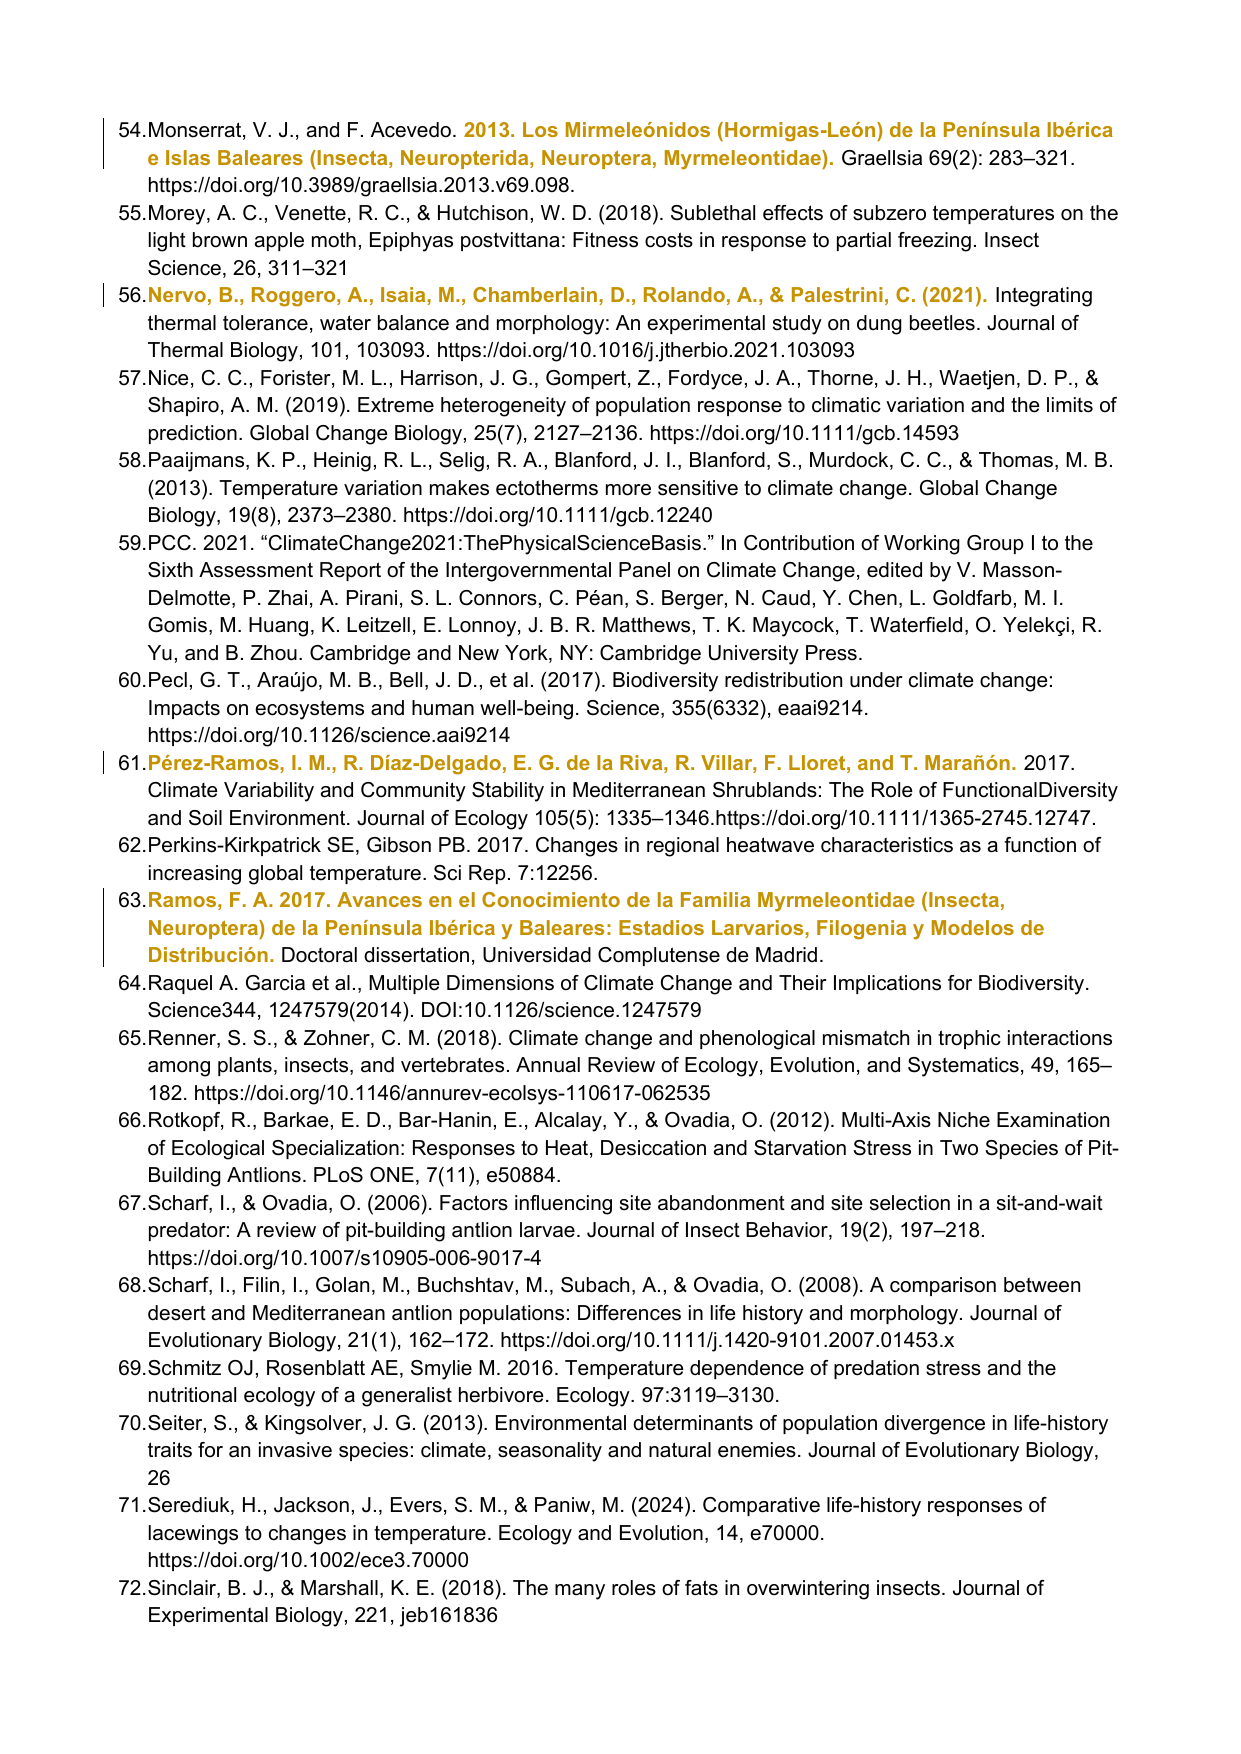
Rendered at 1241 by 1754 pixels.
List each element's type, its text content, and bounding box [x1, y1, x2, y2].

list Pérez-Ramos, I. M., R. Díaz-Delgado, E. G. de la Riva, R. Villar, F. Lloret, and T. Marañón. 2017. Climate Variability and Community Stability in Mediterranean Shrublands: The Role of FunctionalDiversity and Soil Environment. Journal of Ecology 105(5): 1335–1346.https://doi.org/10.1111/1365-2745.12747. [118, 751, 1122, 829]
list Morey, A. C., Venette, R. C., & Hutchison, W. D. (2018). Sublethal effects of subzero temperatures on the light brown apple moth, Epiphyas postvittana: Fitness costs in response to partial freezing. Insect Science, 26, 311–321 [118, 201, 1122, 279]
list Rotkopf, R., Barkae, E. D., Bar-Hanin, E., Alcalay, Y., & Ovadia, O. (2012). Multi-Axis Niche Examination of Ecological Specialization: Responses to Heat, Desiccation and Starvation Stress in Two Species of Pit-Building Antlions. PLoS ONE, 7(11), e50884. [118, 1108, 1122, 1187]
list Paaijmans, K. P., Heinig, R. L., Selig, R. A., Blanford, J. I., Blanford, S., Murdock, C. C., & Thomas, M. B. (2013). Temperature variation makes ectotherms more sensitive to climate change. Global Change Biology, 19(8), 2373–2380. https://doi.org/10.1111/gcb.12240 [118, 448, 1122, 527]
list Monserrat, V. J., and F. Acevedo. 2013. Los Mirmeleónidos (Hormigas-León) de la Península Ibérica e Islas Baleares (Insecta, Neuropterida, Neuroptera, Myrmeleontidae). Graellsia 69(2): 283–321. https://doi.org/10.3989/graellsia.2013.v69.098. [118, 118, 1122, 197]
list Scharf, I., & Ovadia, O. (2006). Factors influencing site abandonment and site selection in a sit-and-wait predator: A review of pit-building antlion larvae. Journal of Insect Behavior, 19(2), 197–218. https://doi.org/10.1007/s10905-006-9017-4 [118, 1191, 1122, 1269]
list Raquel A. Garcia et al., Multiple Dimensions of Climate Change and Their Implications for Biodiversity. Science344, 1247579(2014). DOI:10.1126/science.1247579 [118, 971, 1122, 1022]
list Scharf, I., Filin, I., Golan, M., Buchshtav, M., Subach, A., & Ovadia, O. (2008). A comparison between desert and Mediterranean antlion populations: Differences in life history and morphology. Journal of Evolutionary Biology, 21(1), 162–172. https://doi.org/10.1111/j.1420-9101.2007.01453.x [118, 1273, 1122, 1352]
list Nervo, B., Roggero, A., Isaia, M., Chamberlain, D., Rolando, A., & Palestrini, C. (2021). Integrating thermal tolerance, water balance and morphology: An experimental study on dung beetles. Journal of Thermal Biology, 101, 103093. https://doi.org/10.1016/j.jtherbio.2021.103093 [118, 283, 1122, 362]
list Nice, C. C., Forister, M. L., Harrison, J. G., Gompert, Z., Fordyce, J. A., Thorne, J. H., Waetjen, D. P., & Shapiro, A. M. (2019). Extreme heterogeneity of population response to climatic variation and the limits of prediction. Global Change Biology, 25(7), 2127–2136. https://doi.org/10.1111/gcb.14593 [118, 366, 1122, 444]
list Renner, S. S., & Zohner, C. M. (2018). Climate change and phenological mismatch in trophic interactions among plants, insects, and vertebrates. Annual Review of Ecology, Evolution, and Systematics, 49, 165–182. https://doi.org/10.1146/annurev-ecolsys-110617-062535 [118, 1026, 1122, 1104]
list Seiter, S., & Kingsolver, J. G. (2013). Environmental determinants of population divergence in life-history traits for an invasive species: climate, seasonality and natural enemies. Journal of Evolutionary Biology, 26 [118, 1411, 1122, 1489]
list Ramos, F. A. 2017. Avances en el Conocimiento de la Familia Myrmeleontidae (Insecta, Neuroptera) de la Península Ibérica y Baleares: Estadios Larvarios, Filogenia y Modelos de Distribución. Doctoral dissertation, Universidad Complutense de Madrid. [118, 888, 1122, 967]
list Perkins-Kirkpatrick SE, Gibson PB. 2017. Changes in regional heatwave characteristics as a function of increasing global temperature. Sci Rep. 7:12256. [118, 833, 1122, 884]
list Pecl, G. T., Araújo, M. B., Bell, J. D., et al. (2017). Biodiversity redistribution under climate change: Impacts on ecosystems and human well-being. Science, 355(6332), eaai9214. https://doi.org/10.1126/science.aai9214 [118, 668, 1122, 747]
list Schmitz OJ, Rosenblatt AE, Smylie M. 2016. Temperature dependence of predation stress and the nutritional ecology of a generalist herbivore. Ecology. 97:3119–3130. [118, 1356, 1122, 1407]
list PCC. 2021. “ClimateChange2021:ThePhysicalScienceBasis.” In Contribution of Working Group I to the Sixth Assessment Report of the Intergovernmental Panel on Climate Change, edited by V. Masson-Delmotte, P. Zhai, A. Pirani, S. L. Connors, C. Péan, S. Berger, N. Caud, Y. Chen, L. Goldfarb, M. I. Gomis, M. Huang, K. Leitzell, E. Lonnoy, J. B. R. Matthews, T. K. Maycock, T. Waterfield, O. Yelekçi, R. Yu, and B. Zhou. Cambridge and New York, NY: Cambridge University Press. [118, 531, 1122, 664]
list Serediuk, H., Jackson, J., Evers, S. M., & Paniw, M. (2024). Comparative life-history responses of lacewings to changes in temperature. Ecology and Evolution, 14, e70000. https://doi.org/10.1002/ece3.70000 [118, 1493, 1122, 1572]
list Sinclair, B. J., & Marshall, K. E. (2018). The many roles of fats in overwintering insects. Journal of Experimental Biology, 221, jeb161836 [118, 1576, 1122, 1627]
